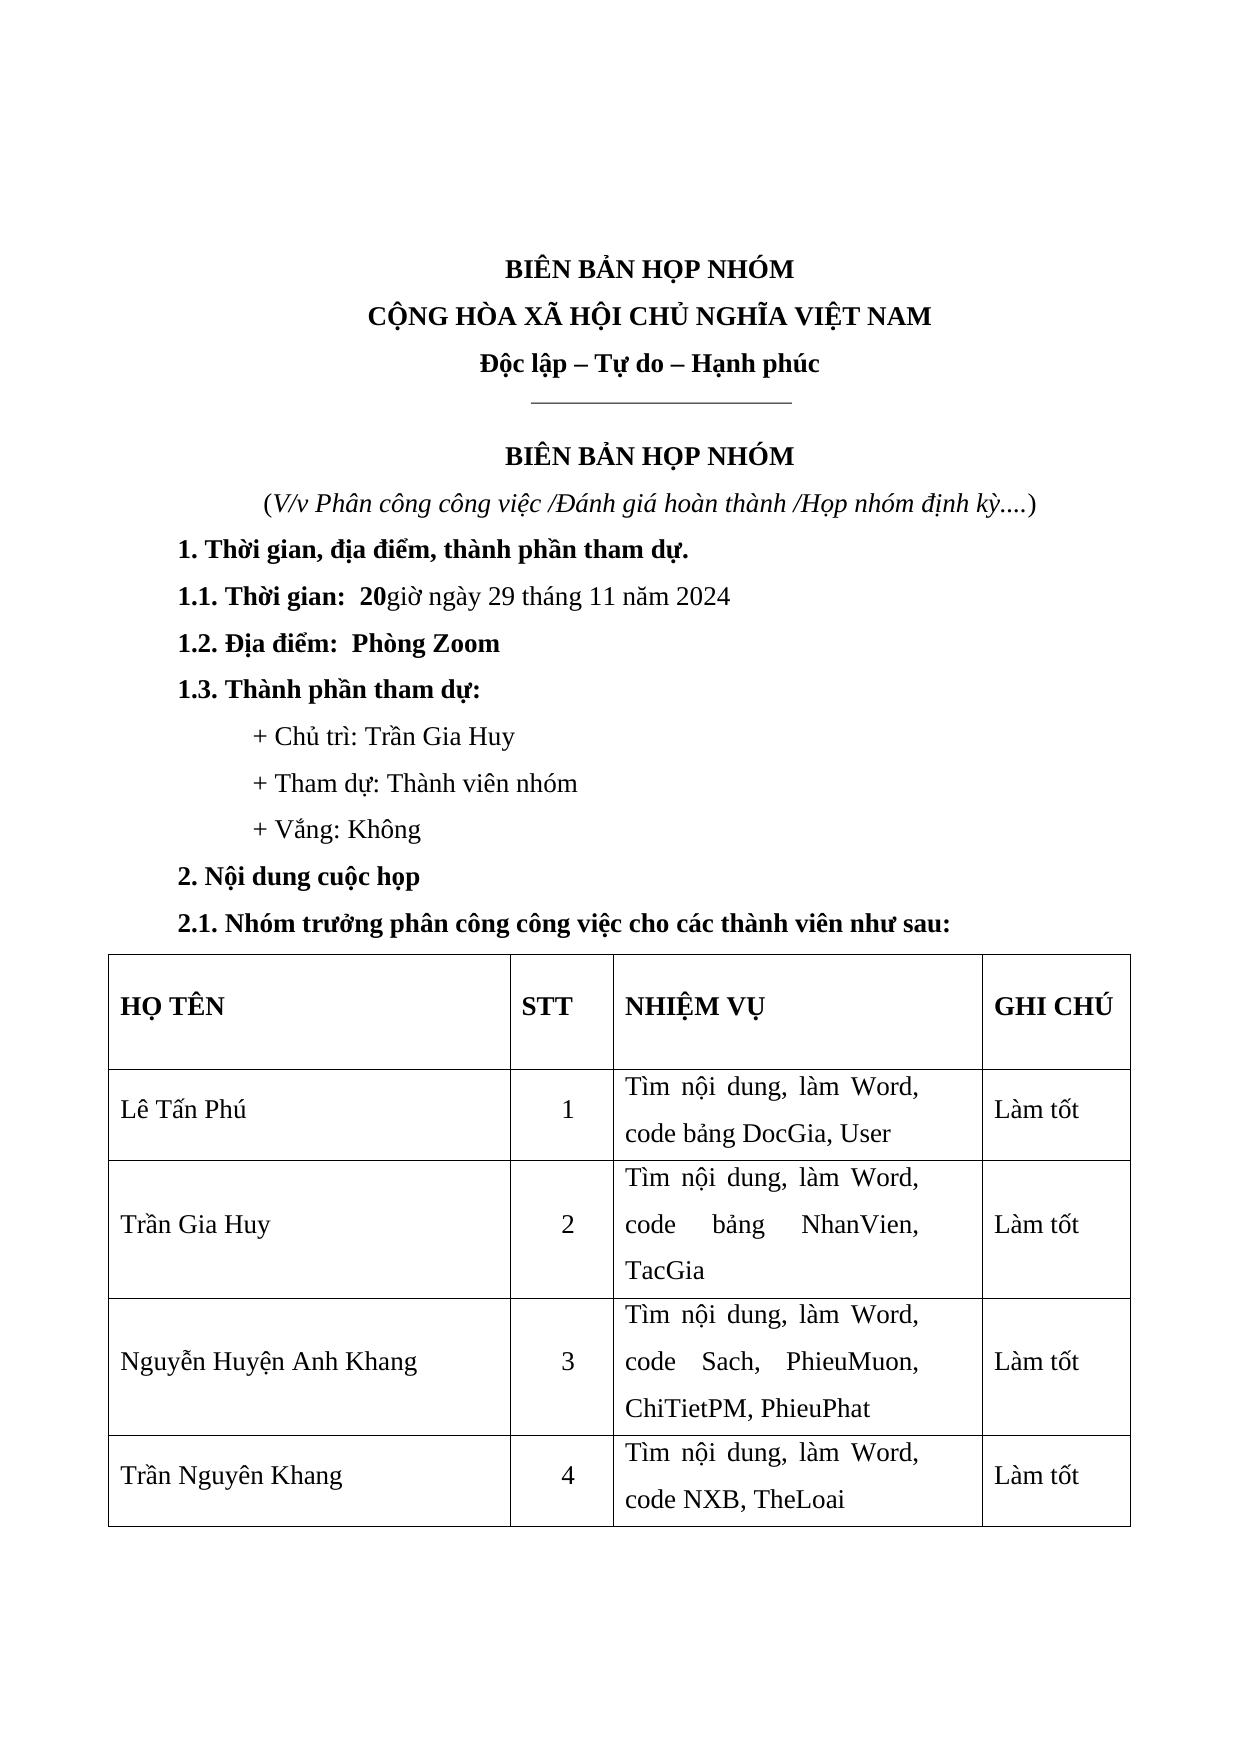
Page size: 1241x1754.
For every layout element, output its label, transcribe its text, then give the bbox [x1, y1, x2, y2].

table_cell Tìm nội dung, làm Word, code Sach, PhieuMuon, ChiTietPM, PhieuPhat [614, 1299, 982, 1435]
table_header STT [511, 955, 613, 1069]
text + Chủ trì: Trần Gia Huy [177, 720, 1070, 751]
text BIÊN BẢN HỌP NHÓM [177, 253, 1122, 284]
table_cell Làm tốt [983, 1070, 1130, 1160]
table_cell Trần Gia Huy [109, 1161, 510, 1297]
table_cell Làm tốt [983, 1436, 1130, 1526]
text 1.1. Thời gian: 20giờ ngày 29 tháng 11 năm 2024 [177, 580, 1122, 611]
table_cell 2 [511, 1161, 613, 1297]
text BIÊN BẢN HỌP NHÓM [177, 440, 1122, 471]
text 2. Nội dung cuộc họp [177, 860, 1070, 891]
table_cell 3 [511, 1299, 613, 1435]
text 1. Thời gian, địa điểm, thành phần tham dự. [177, 533, 1122, 564]
text 1.2. Địa điểm: Phòng Zoom [177, 627, 1122, 658]
table_cell Tìm nội dung, làm Word, code bảng NhanVien, TacGia [614, 1161, 982, 1297]
table_header NHIỆM VỤ [614, 955, 982, 1069]
text Độc lập – Tự do – Hạnh phúc [177, 347, 1122, 378]
text CỘNG HÒA XÃ HỘI CHỦ NGHĨA VIỆT NAM [177, 300, 1122, 331]
table_cell Làm tốt [983, 1161, 1130, 1297]
table_cell Tìm nội dung, làm Word, code bảng DocGia, User [614, 1070, 982, 1160]
text + Tham dự: Thành viên nhóm [177, 767, 1070, 798]
table_cell 4 [511, 1436, 613, 1526]
table_header GHI CHÚ [983, 955, 1130, 1069]
table_cell Làm tốt [983, 1299, 1130, 1435]
text (V/v Phân công công việc /Đánh giá hoàn thành /Họp nhóm định kỳ....) [177, 487, 1122, 518]
table_cell Nguyễn Huyện Anh Khang [109, 1299, 510, 1435]
text 2.1. Nhóm trưởng phân công công việc cho các thành viên như sau: [177, 907, 1070, 938]
text 1.3. Thành phần tham dự: [177, 673, 1070, 704]
table_cell Trần Nguyên Khang [109, 1436, 510, 1526]
table_cell 1 [511, 1070, 613, 1160]
table_cell Lê Tấn Phú [109, 1070, 510, 1160]
table_header HỌ TÊN [109, 955, 510, 1069]
table_cell Tìm nội dung, làm Word, code NXB, TheLoai [614, 1436, 982, 1526]
text + Vắng: Không [177, 813, 1070, 844]
